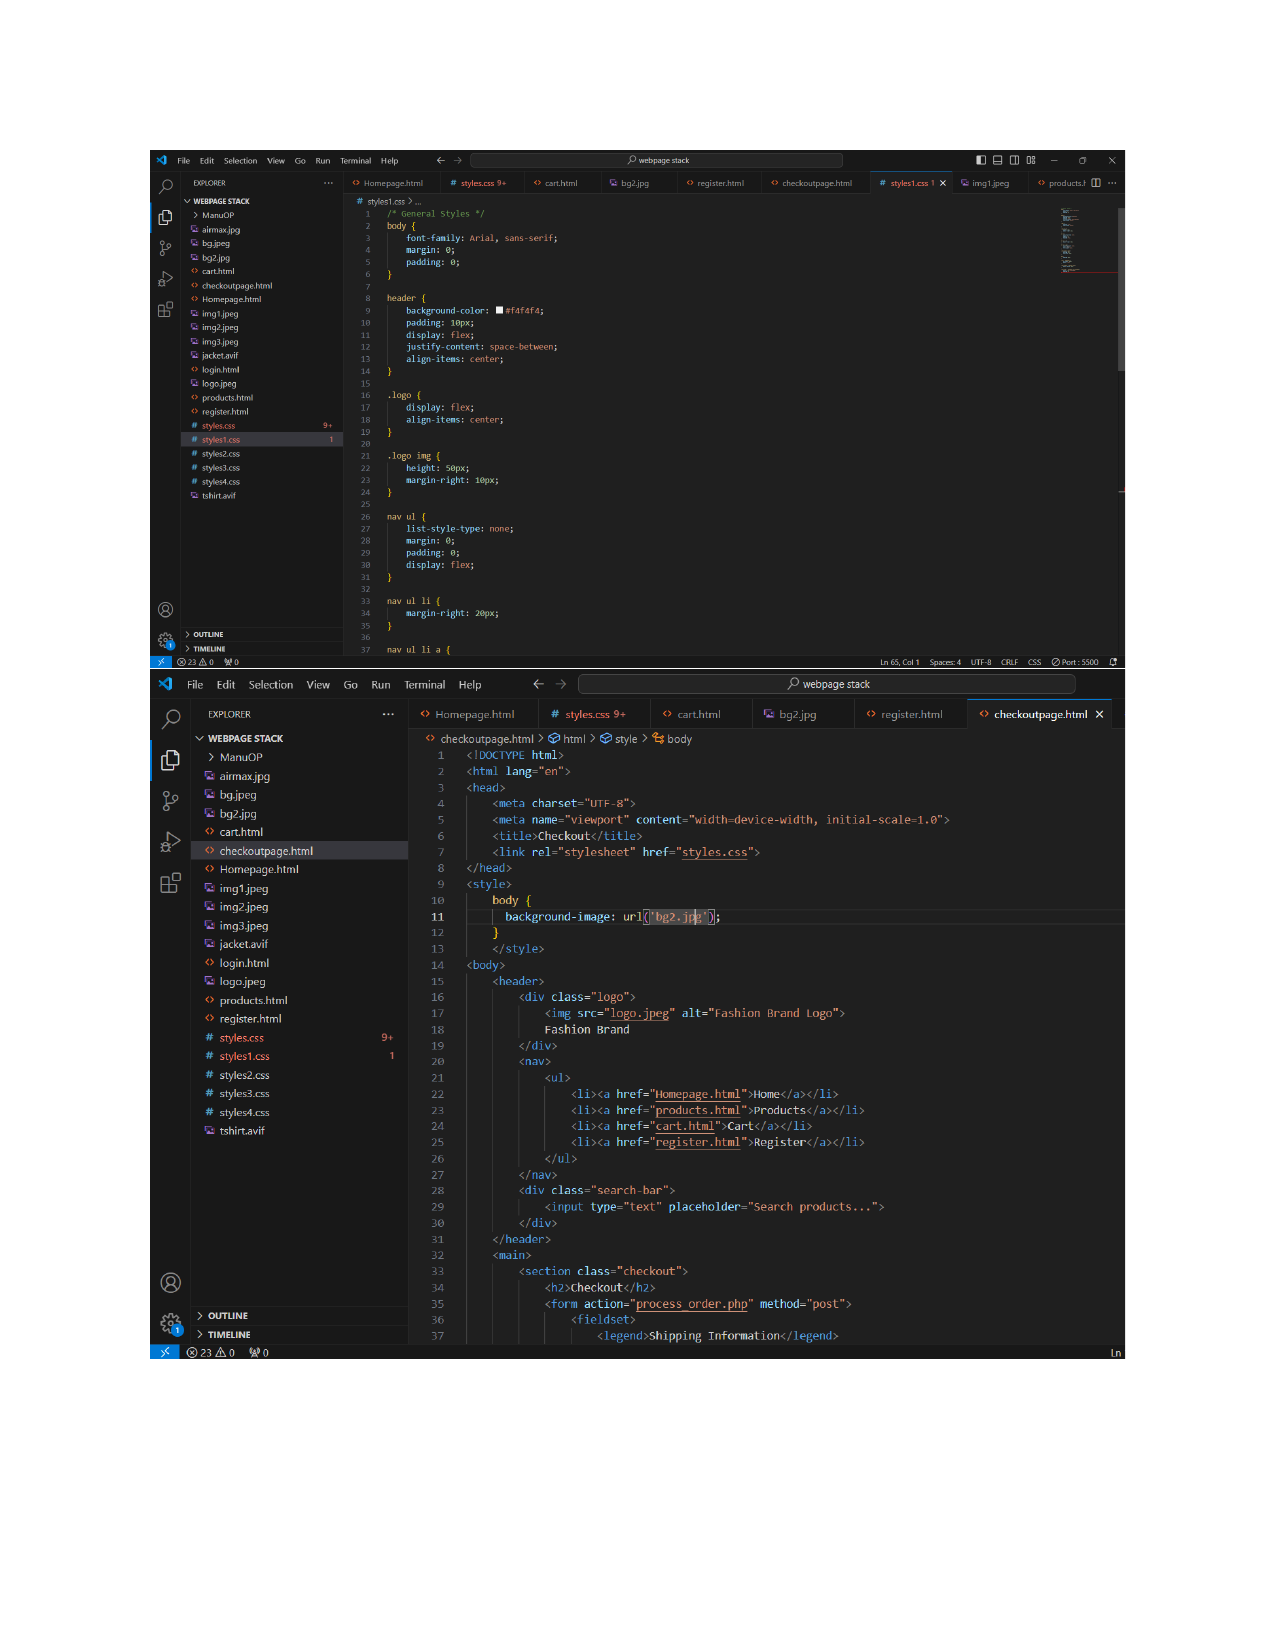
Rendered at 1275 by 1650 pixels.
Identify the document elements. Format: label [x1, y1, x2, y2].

picture [150, 150, 1125, 668]
picture [150, 669, 1125, 1359]
